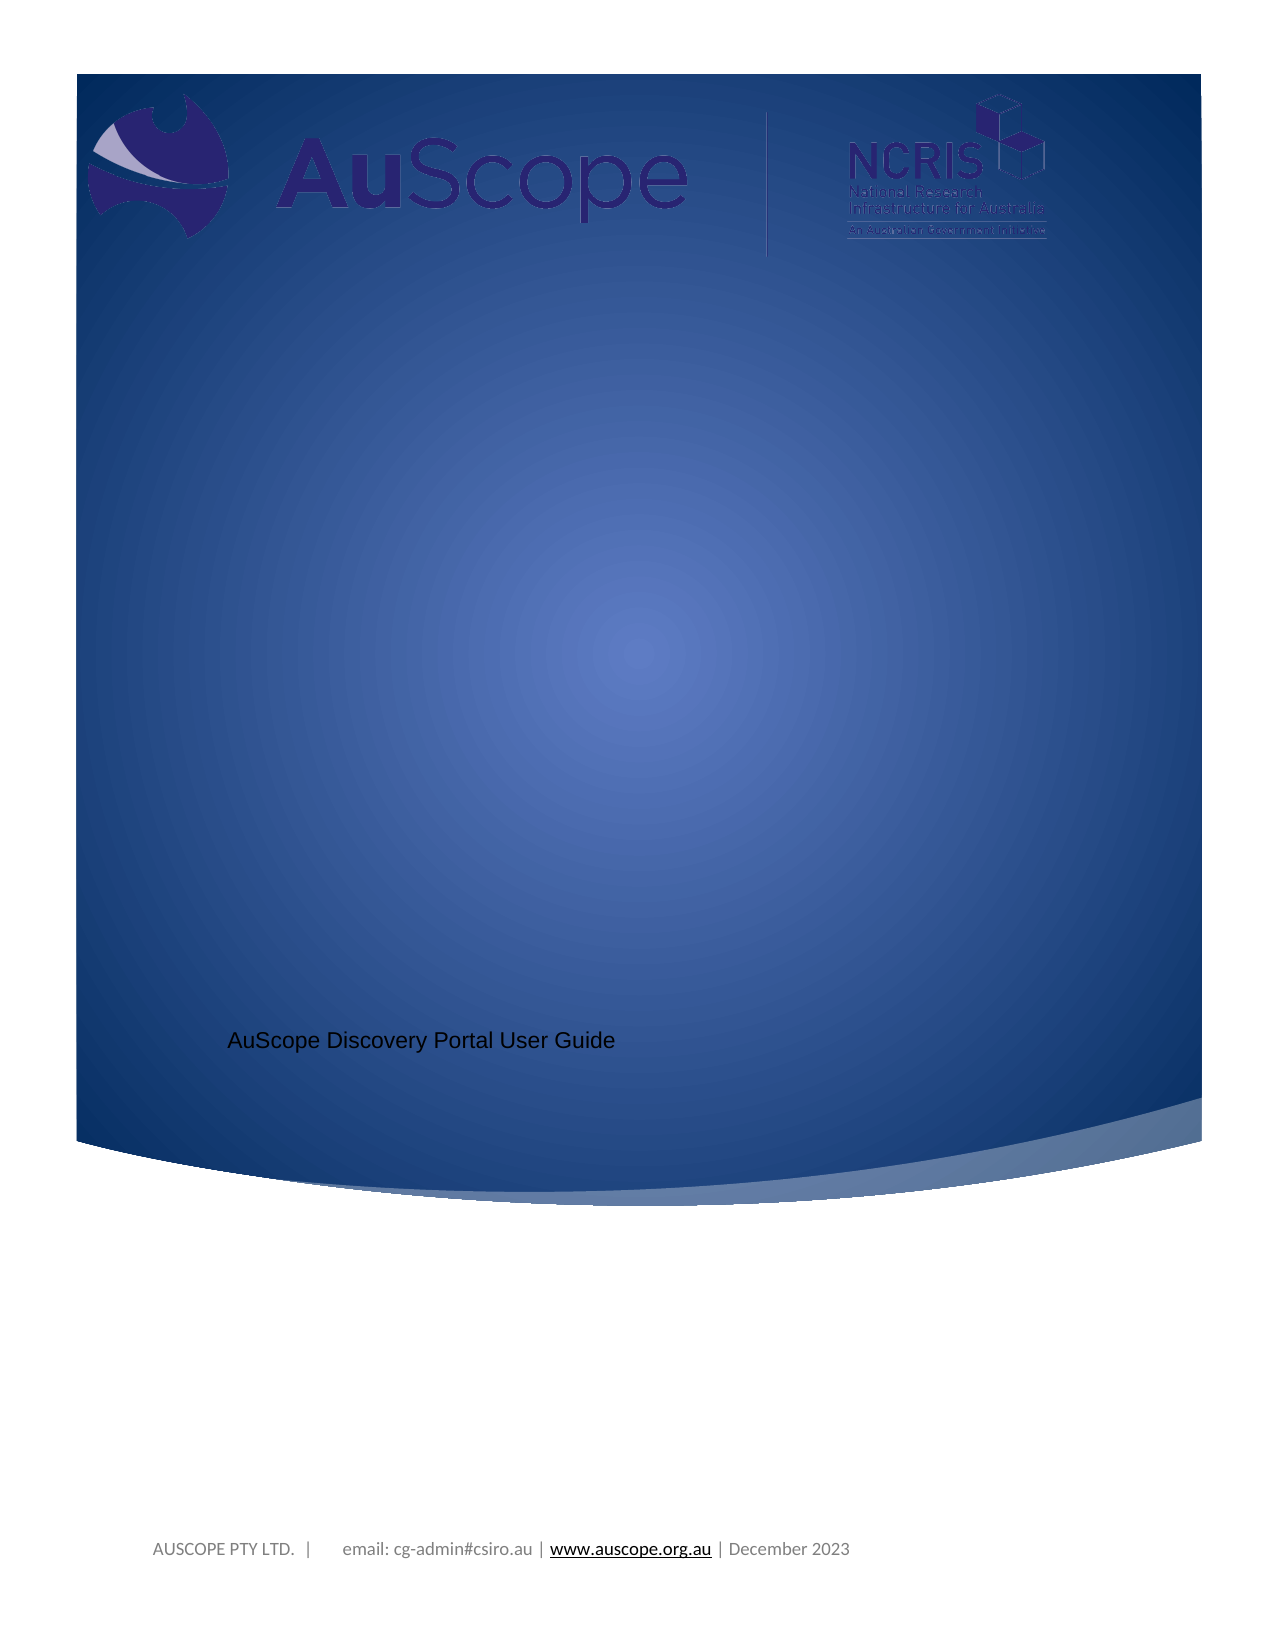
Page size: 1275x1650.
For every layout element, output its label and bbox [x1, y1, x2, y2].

picture [87, 93, 1047, 257]
